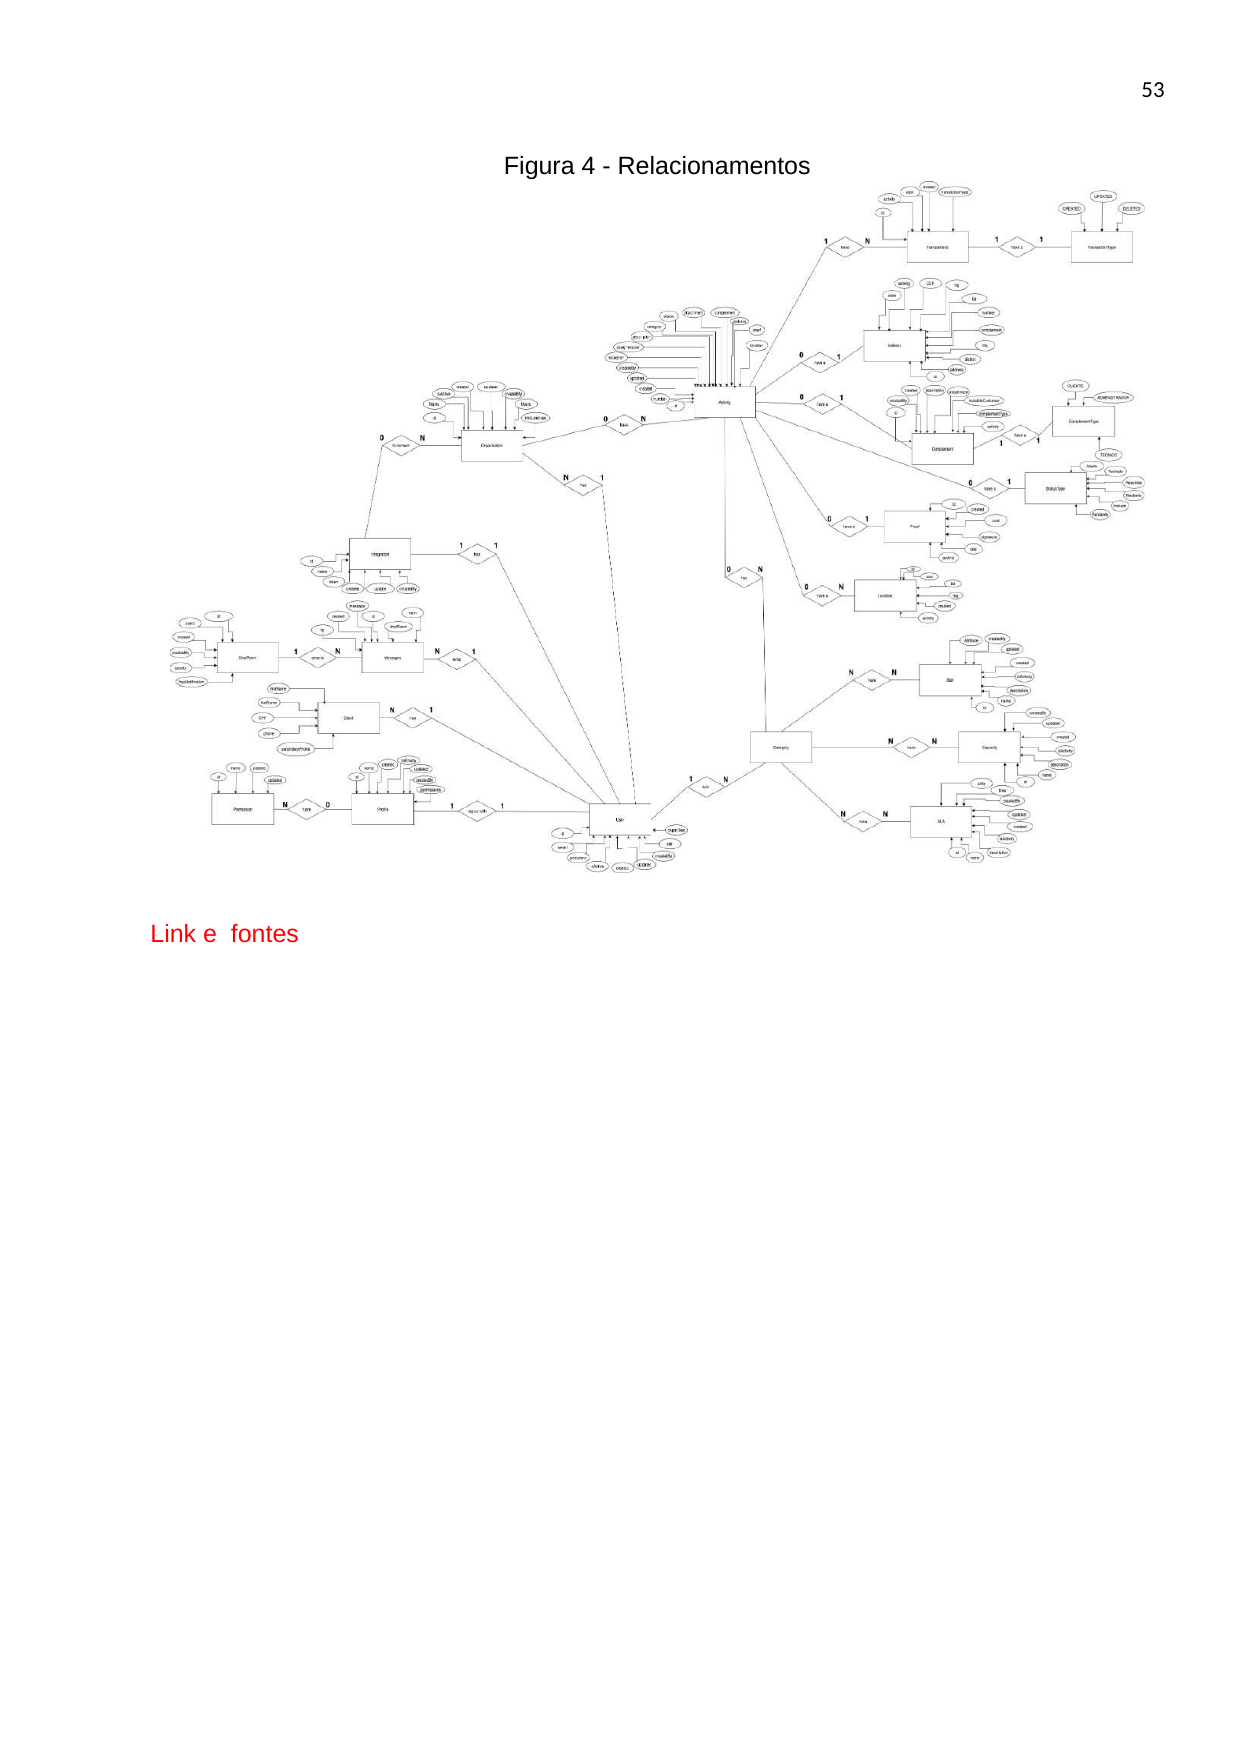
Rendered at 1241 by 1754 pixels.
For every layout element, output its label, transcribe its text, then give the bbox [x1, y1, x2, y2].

text Link e fontes [150, 919, 1164, 947]
picture [169, 181, 1145, 873]
